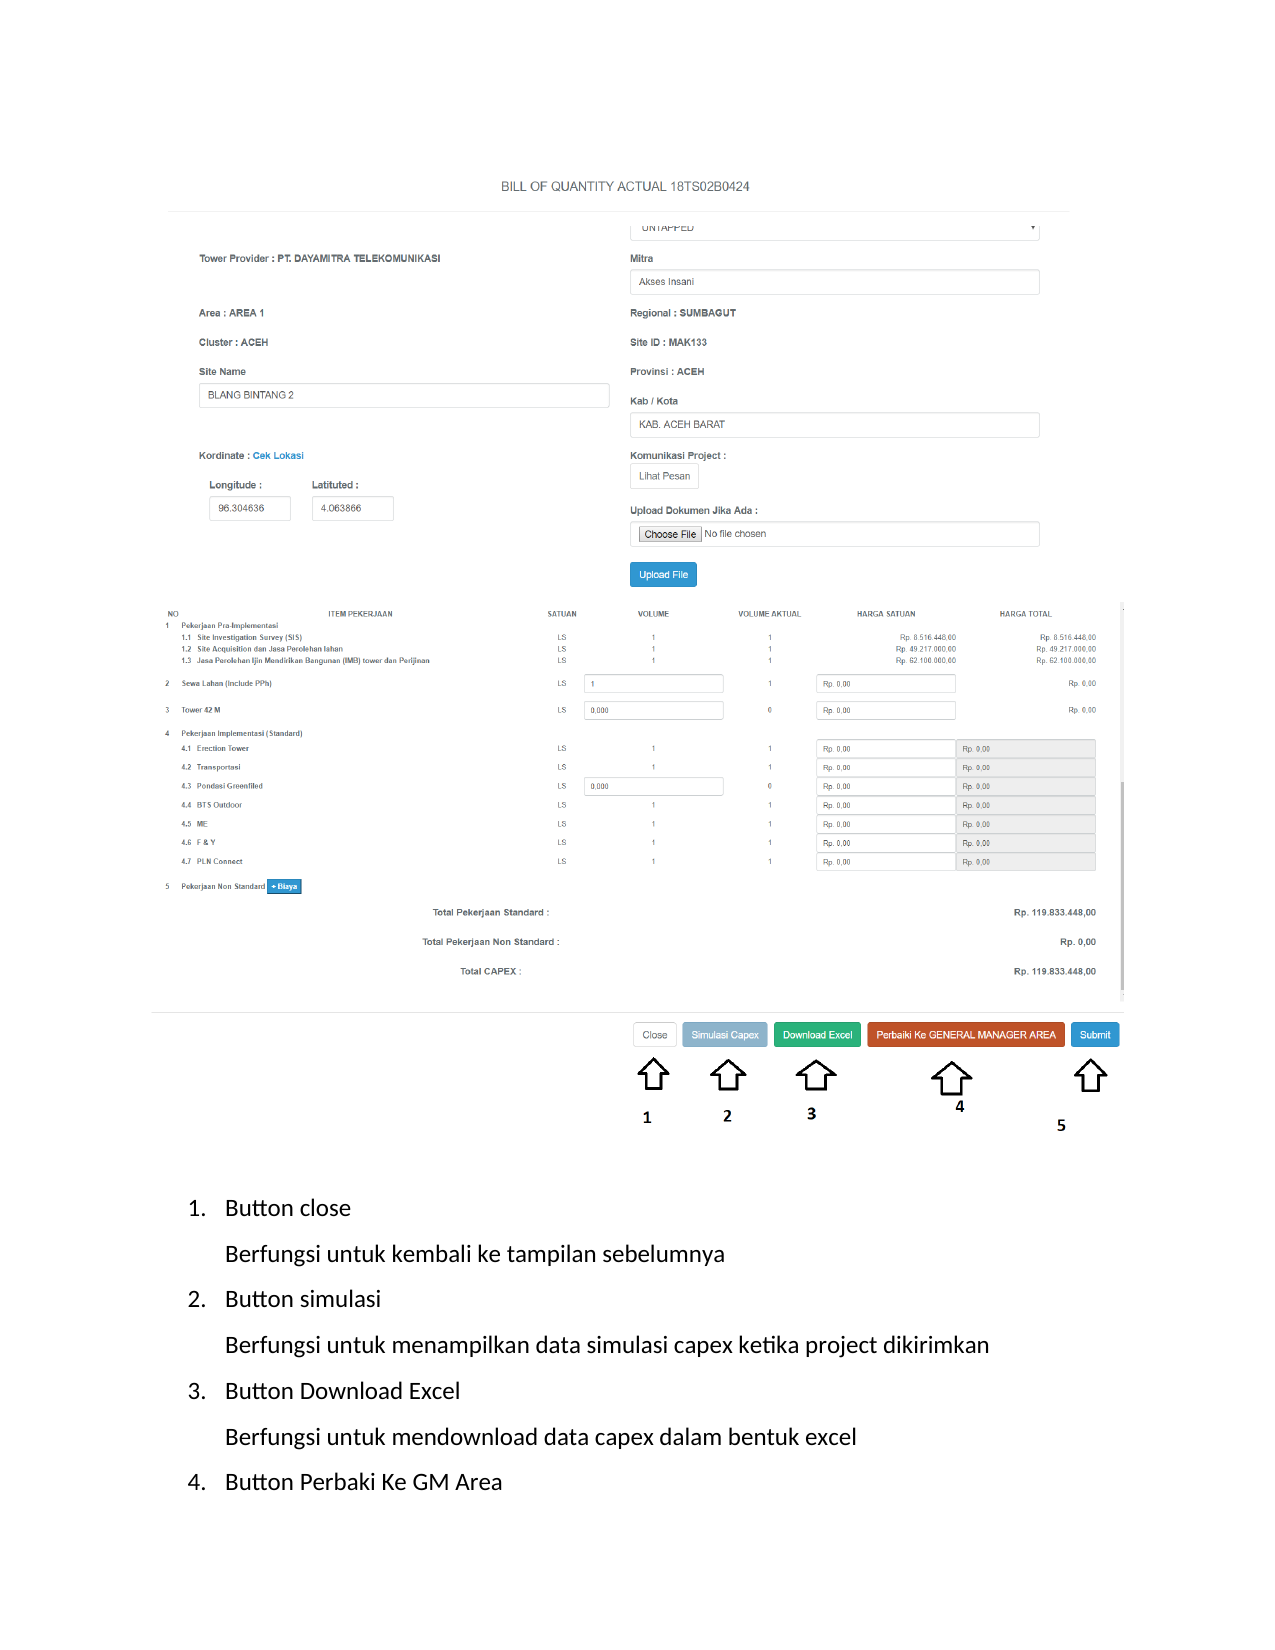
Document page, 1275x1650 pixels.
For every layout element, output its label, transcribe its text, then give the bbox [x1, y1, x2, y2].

list Berfungsi untuk menampilkan data simulasi capex ketika project dikirimkan [225, 1329, 1125, 1360]
list Button simulasi [187, 1283, 1125, 1314]
picture [150, 150, 1124, 1179]
list Button Perbaki Ke GM Area [187, 1466, 1125, 1497]
list Berfungsi untuk mendownload data capex dalam bentuk excel [225, 1421, 1125, 1451]
list Button Download Excel [187, 1375, 1125, 1406]
list Button close [187, 1192, 1125, 1223]
list Berfungsi untuk kembali ke tampilan sebelumnya [225, 1238, 1125, 1268]
